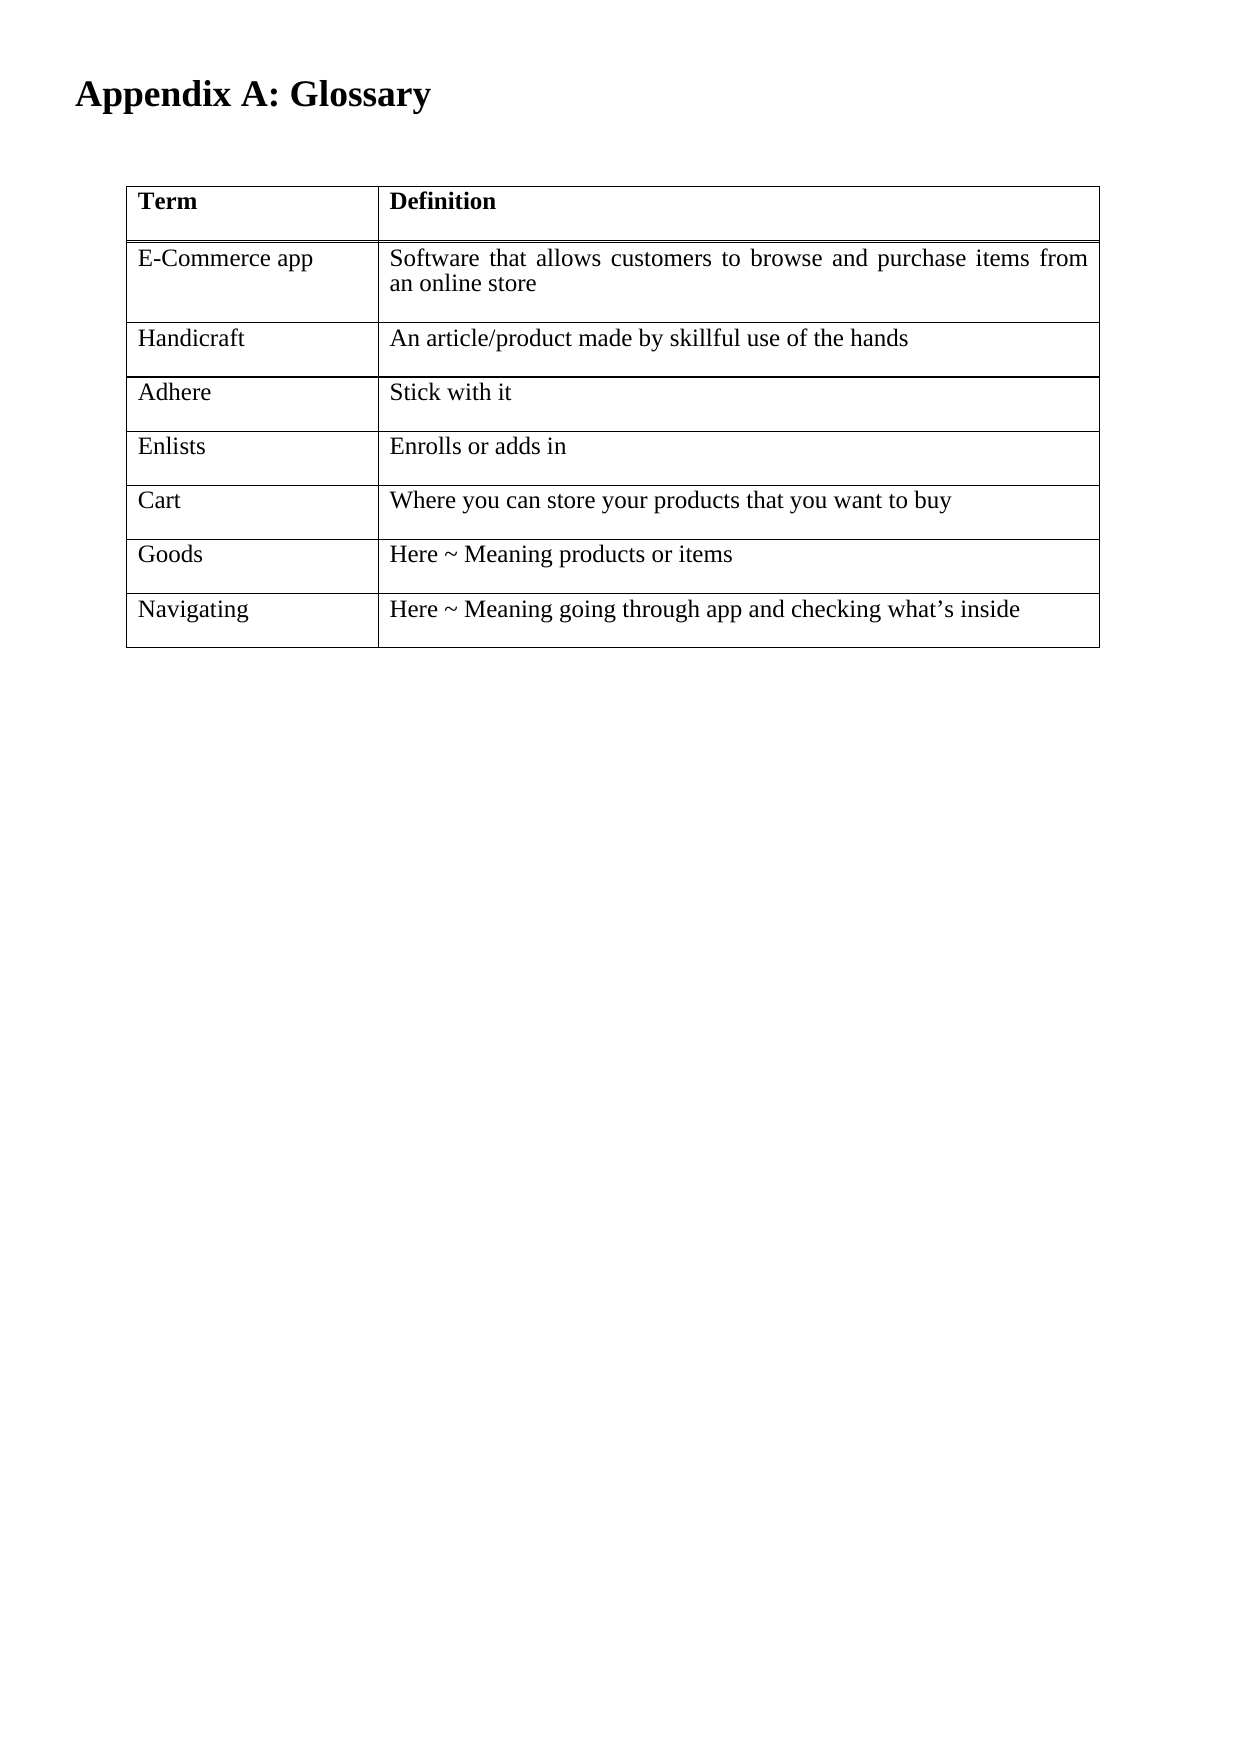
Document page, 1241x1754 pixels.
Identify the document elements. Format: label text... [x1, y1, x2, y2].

table_header Definition [379, 187, 1099, 240]
table_header Term [127, 187, 378, 240]
text Appendix A: Glossary [75, 75, 1165, 114]
table_cell Enlists [127, 432, 378, 485]
table_cell Software that allows customers to browse and purchase items from an online store [379, 243, 1099, 322]
table_cell An article/product made by skillful use of the hands [379, 323, 1099, 376]
table_cell Adhere [127, 378, 378, 431]
table_cell Stick with it [379, 378, 1099, 431]
table_cell Cart [127, 486, 378, 539]
table_cell Handicraft [127, 323, 378, 376]
table_cell E-Commerce app [127, 243, 378, 322]
table_cell Goods [127, 540, 378, 593]
table_cell Here ~ Meaning products or items [379, 540, 1099, 593]
table_cell Enrolls or adds in [379, 432, 1099, 485]
table_cell Here ~ Meaning going through app and checking what’s inside [379, 594, 1099, 647]
table_cell Navigating [127, 594, 378, 647]
table_cell Where you can store your products that you want to buy [379, 486, 1099, 539]
